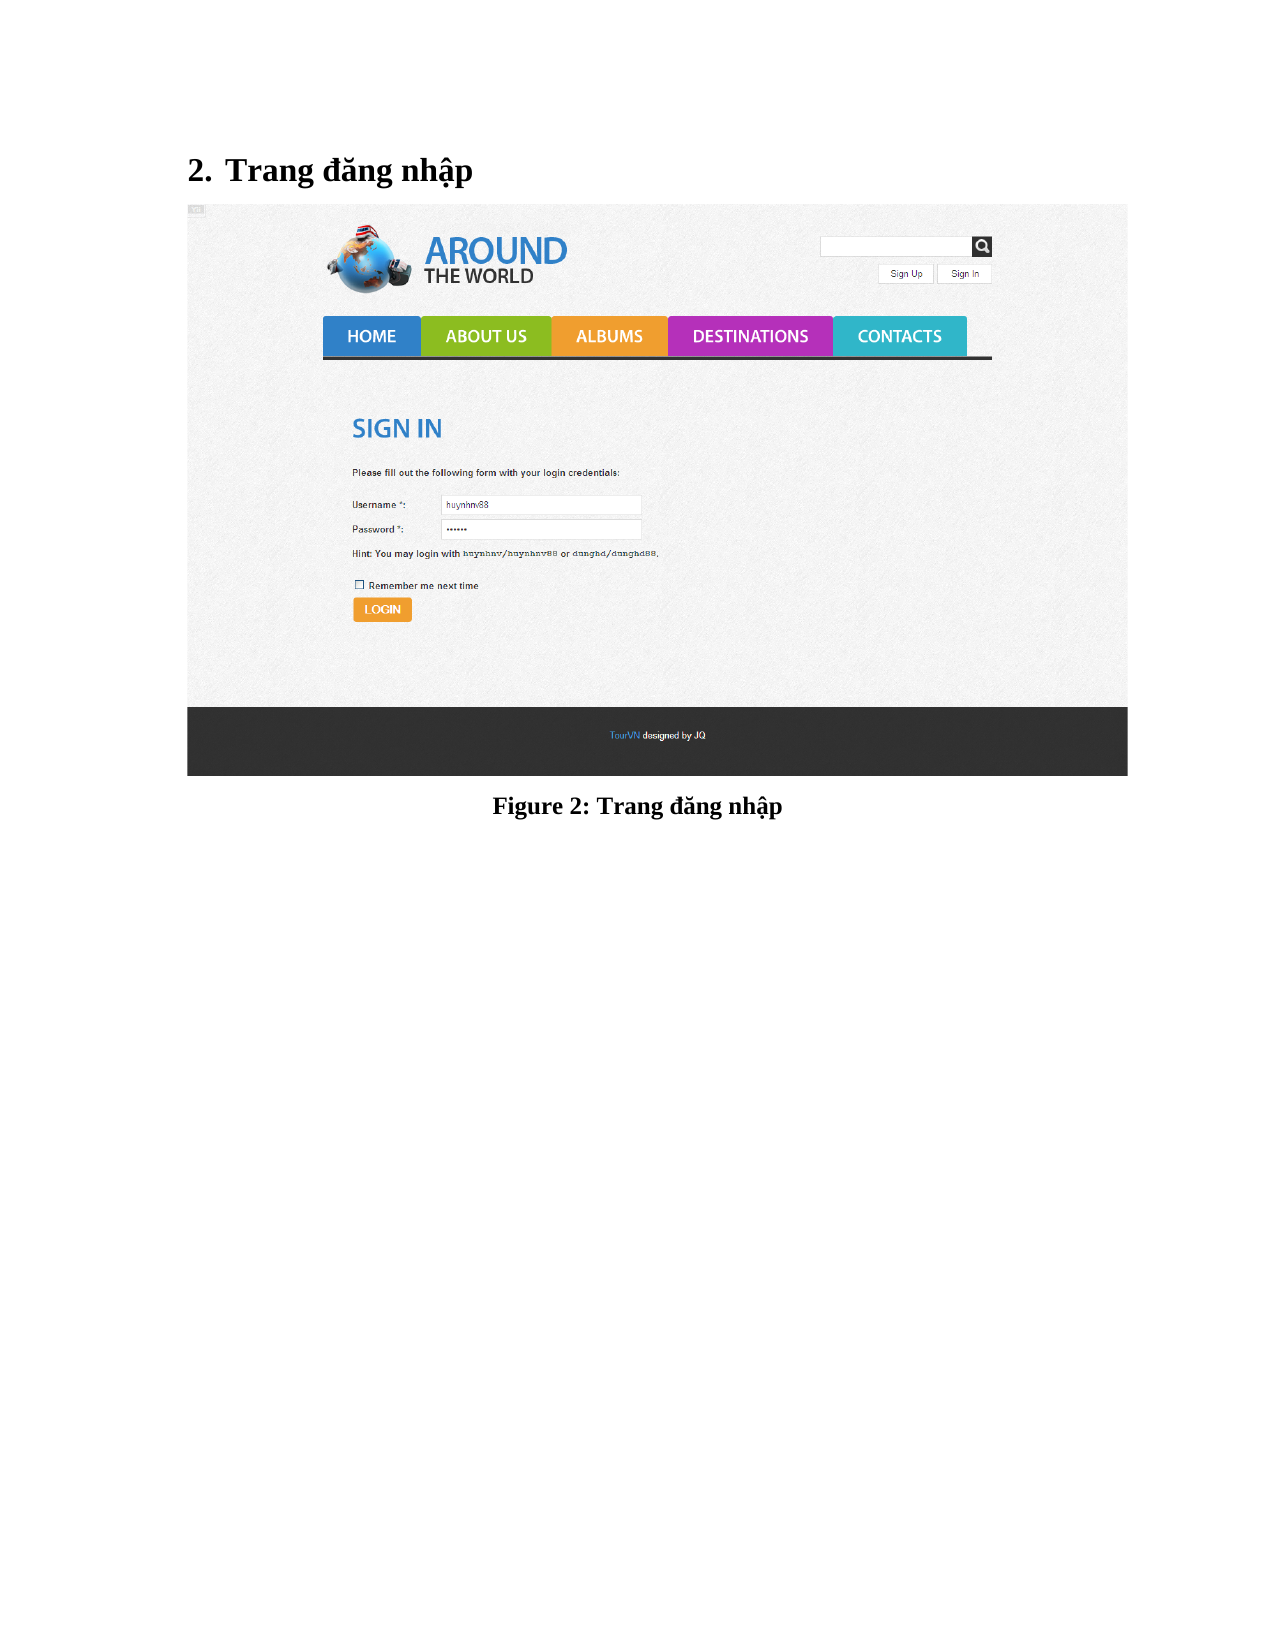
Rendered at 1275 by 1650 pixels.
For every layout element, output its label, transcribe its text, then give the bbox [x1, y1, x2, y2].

picture [187, 204, 1128, 776]
subtitle Trang đăng nhập [187, 150, 1125, 188]
